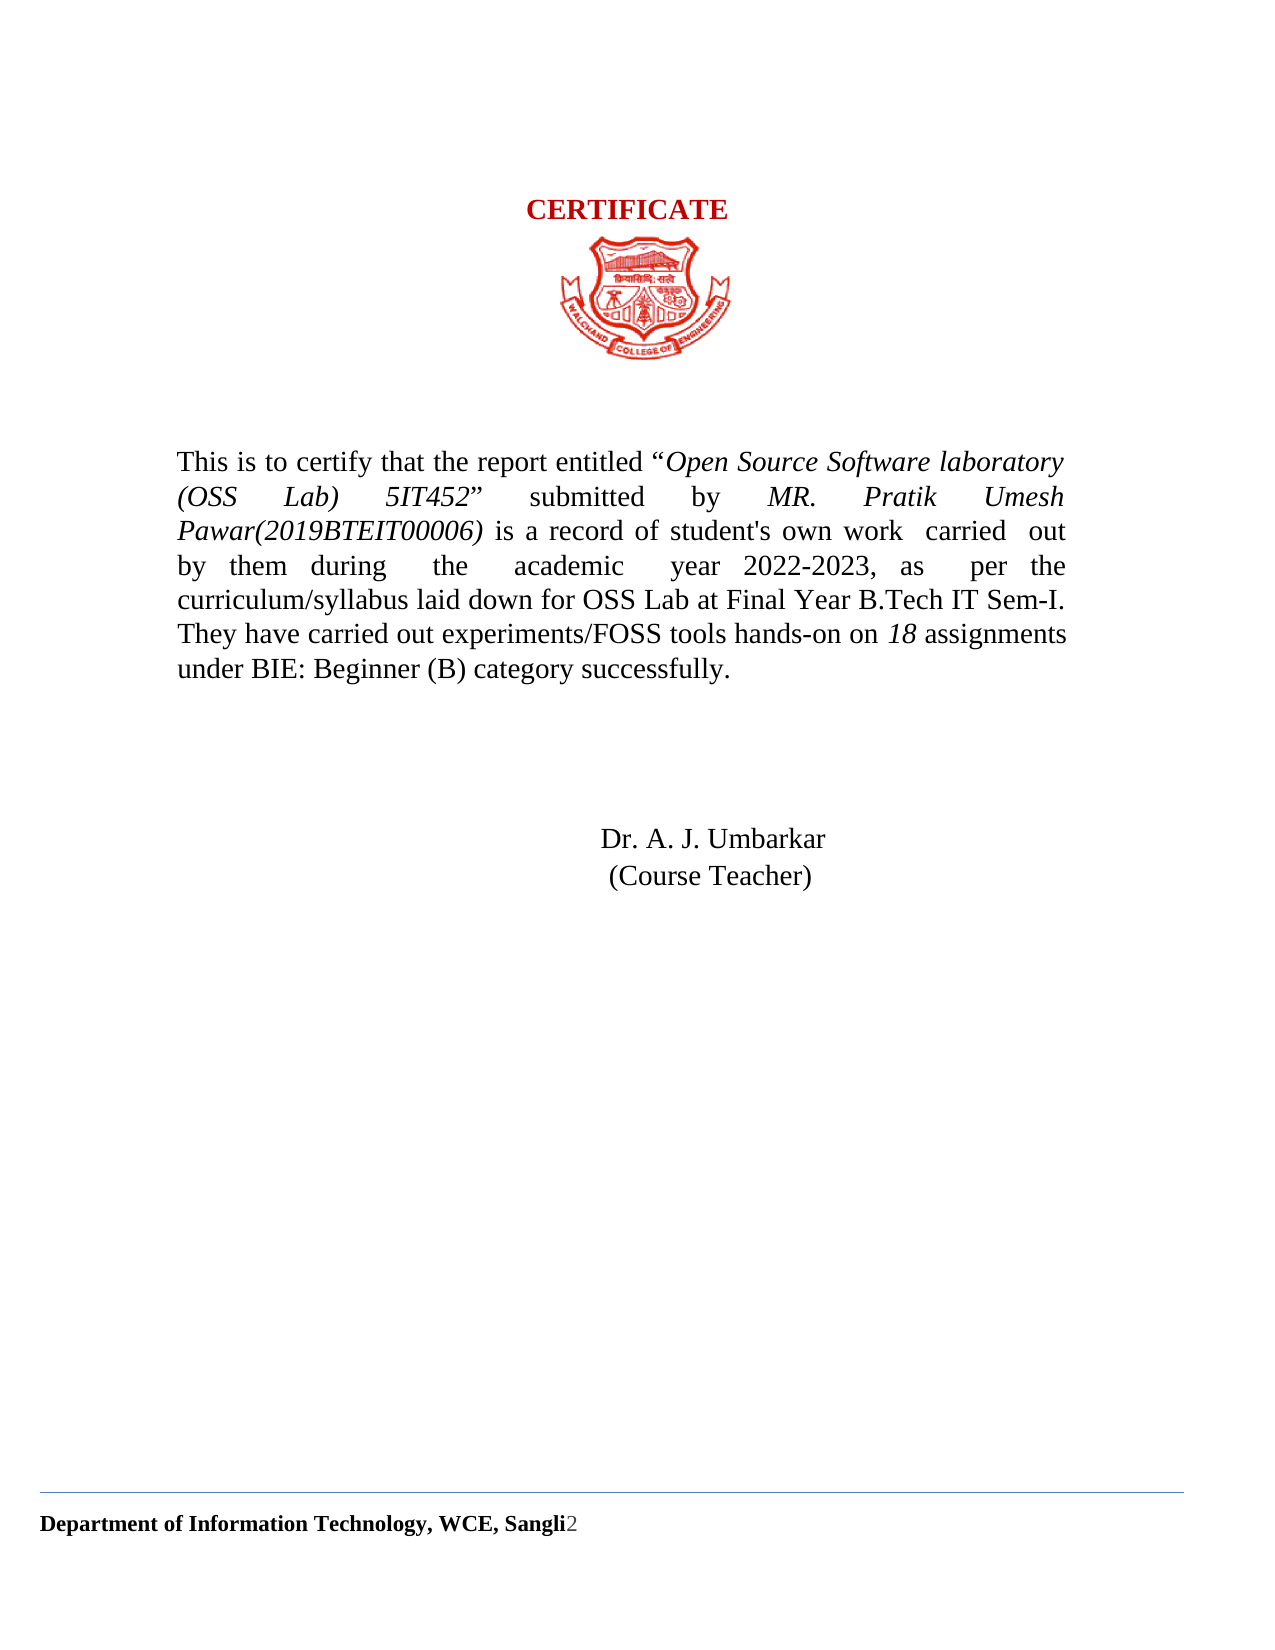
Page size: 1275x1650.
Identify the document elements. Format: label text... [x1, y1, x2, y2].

text Dr. A. J. Umbarkar [133, 821, 825, 854]
text This is to certify that the report entitled “Open Source Software laboratory (OSS Lab) 5IT452” submitted by MR. Pratik Umesh Pawar(2019BTEIT00006) is a record of student's own work carried out by them during the academic year 2022-2023, as per the curriculum/syllabus laid down for OSS Lab at Final Year B.Tech IT Sem-I. They have carried out experiments/FOSS tools hands-on on 18 assignments under BIE: Beginner (B) category successfully. [176, 444, 1067, 685]
subtitle CERTIFICATE [133, 192, 1121, 226]
picture [545, 228, 744, 364]
text (Course Teacher) [133, 858, 812, 892]
